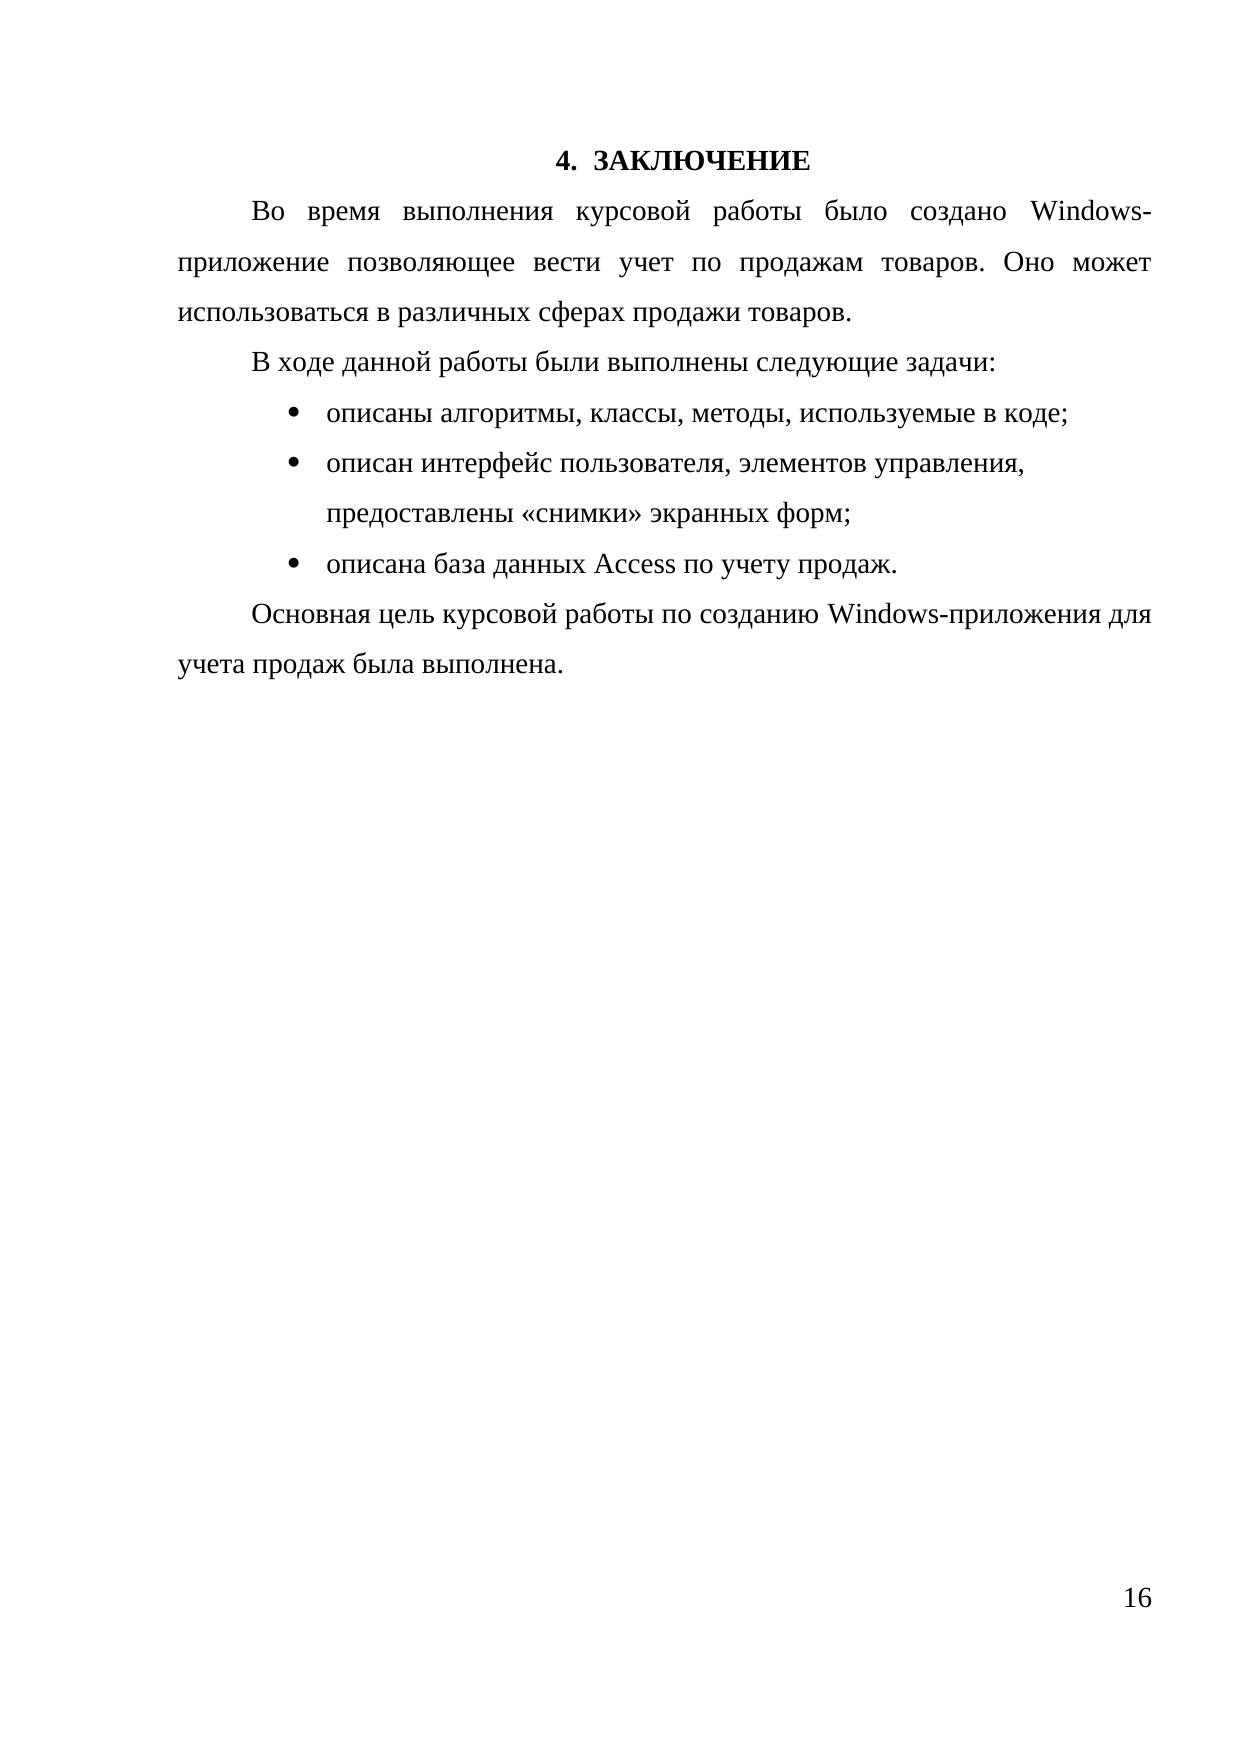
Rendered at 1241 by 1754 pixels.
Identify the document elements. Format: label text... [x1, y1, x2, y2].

text Во время выполнения курсовой работы было создано Windows-приложение позволяющее вести учет по продажам товаров. Оно может использоваться в различных сферах продажи товаров. [177, 193, 1152, 328]
text описаны алгоритмы, классы, методы, используемые в коде; [288, 395, 1152, 428]
text В ходе данной работы были выполнены следующие задачи: [177, 344, 1152, 378]
text описана база данных Access по учету продаж. [288, 546, 1152, 579]
text Основная цель курсовой работы по созданию Windows-приложения для учета продаж была выполнена. [177, 596, 1152, 680]
subtitle ЗАКЛЮЧЕНИЕ [215, 143, 1152, 177]
text описан интерфейс пользователя, элементов управления, предоставлены «снимки» экранных форм; [288, 445, 1152, 529]
